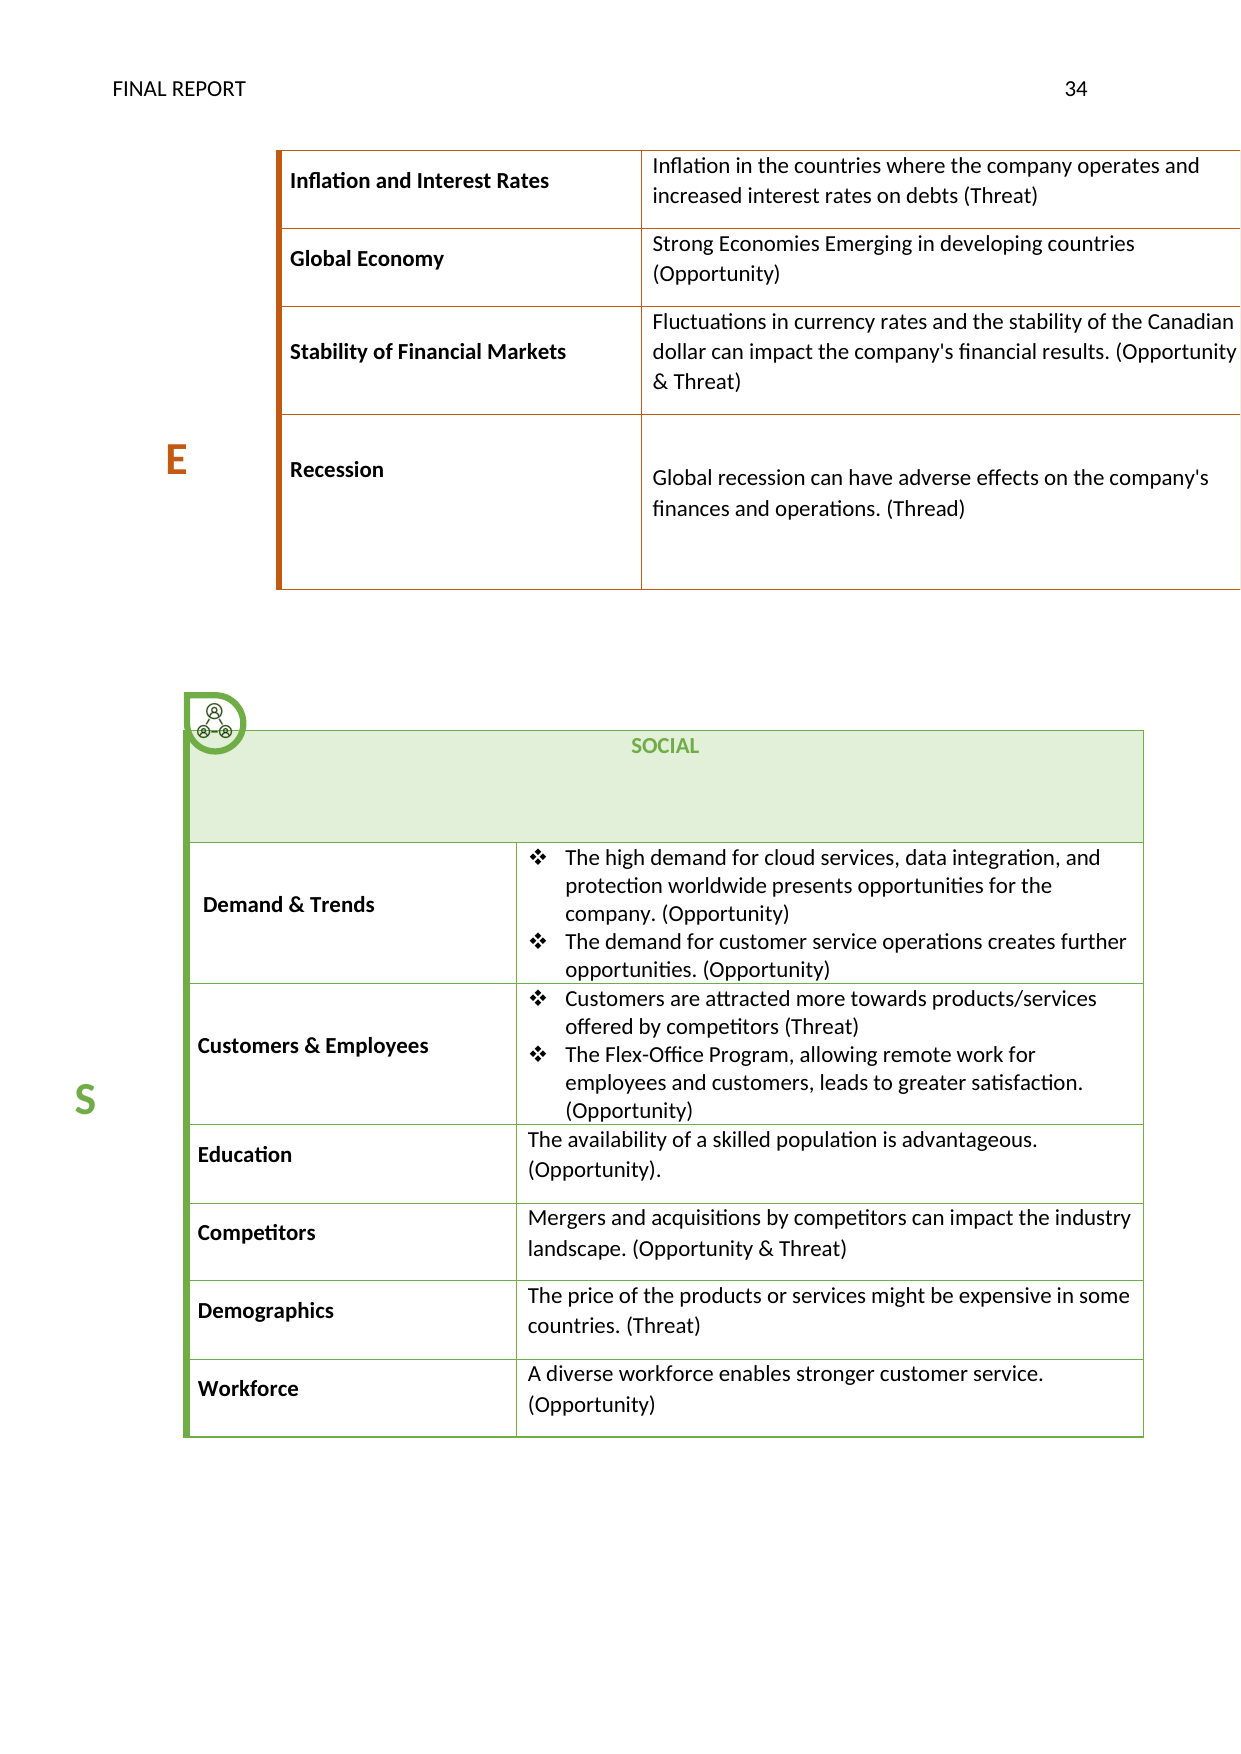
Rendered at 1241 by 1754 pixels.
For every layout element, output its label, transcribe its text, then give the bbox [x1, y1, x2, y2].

table_cell The high demand for cloud services, data integration, and protection worldwide presents opportunities for the company. (Opportunity) The demand for customer service operations creates further opportunities. (Opportunity) [517, 843, 1143, 983]
table_cell The availability of a skilled population is advantageous. (Opportunity). [517, 1125, 1143, 1202]
table_cell Education [190, 1125, 516, 1202]
table_cell Customers are attracted more towards products/services offered by competitors (Threat) The Flex-Office Program, allowing remote work for employees and customers, leads to greater satisfaction. (Opportunity) [517, 984, 1143, 1124]
table_cell Demand & Trends [190, 843, 516, 983]
table_cell Strong Economies Emerging in developing countries (Opportunity) [642, 229, 1240, 306]
table_cell Workforce [190, 1360, 516, 1436]
picture [190, 696, 239, 745]
table_cell Inflation in the countries where the company operates and increased interest rates on debts (Threat) [642, 151, 1240, 228]
table_cell The price of the products or services might be expensive in some countries. (Threat) [517, 1281, 1143, 1358]
table_cell A diverse workforce enables stronger customer service. (Opportunity) [517, 1360, 1143, 1436]
table_cell Demographics [190, 1281, 516, 1358]
table_cell Competitors [190, 1204, 516, 1280]
table_header SOCIAL [190, 731, 1143, 842]
table_cell Mergers and acquisitions by competitors can impact the industry landscape. (Opportunity & Threat) [517, 1204, 1143, 1280]
table_cell Customers & Employees [190, 984, 516, 1124]
table_cell Stability of Financial Markets [282, 307, 641, 414]
table_cell Global Economy [282, 229, 641, 306]
table_cell Global recession can have adverse effects on the company's finances and operations. (Thread) [642, 415, 1240, 588]
table_header [0, 730, 183, 1436]
table_cell Recession [282, 415, 641, 588]
table_cell Inflation and Interest Rates [282, 151, 641, 228]
table_cell Fluctuations in currency rates and the stability of the Canadian dollar can impact the company's financial results. (Opportunity & Threat) [642, 307, 1240, 414]
